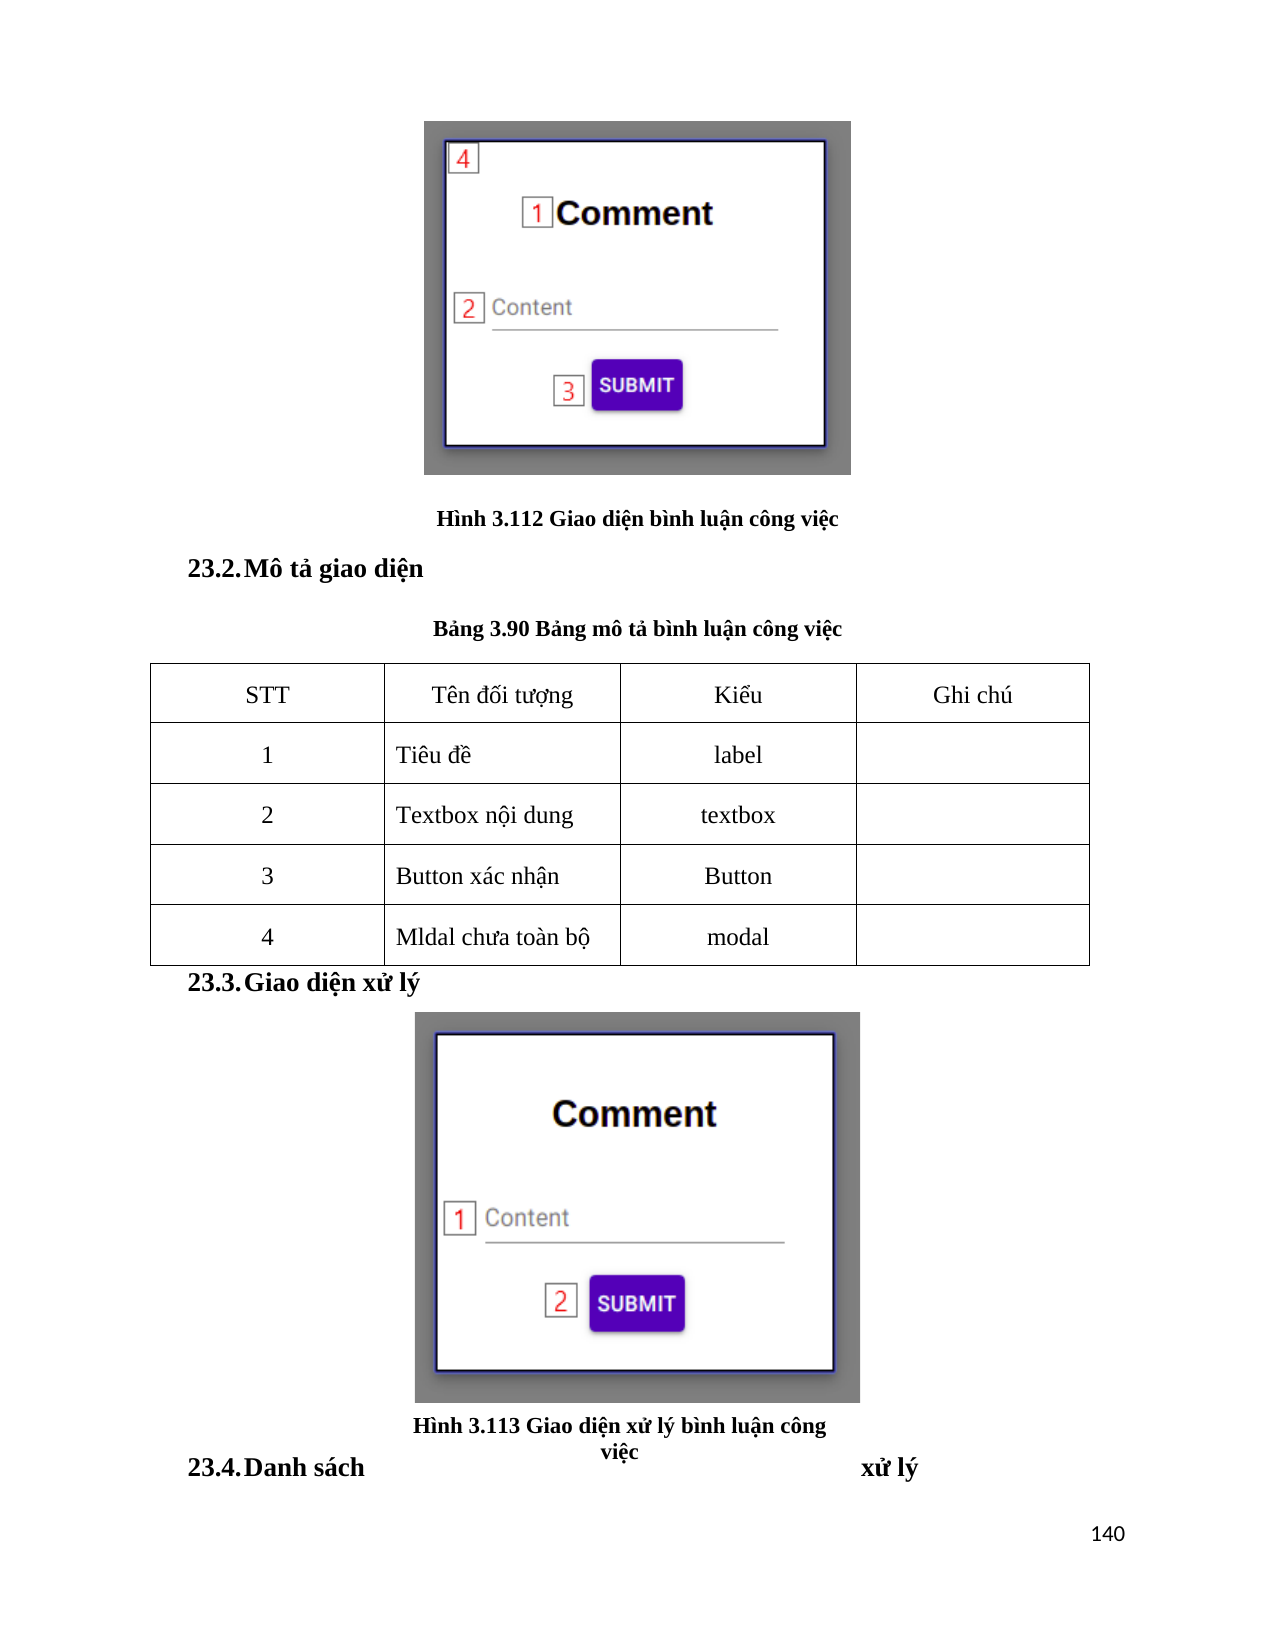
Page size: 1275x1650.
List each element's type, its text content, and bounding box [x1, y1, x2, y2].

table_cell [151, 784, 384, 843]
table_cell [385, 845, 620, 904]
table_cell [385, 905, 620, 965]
picture [424, 121, 851, 475]
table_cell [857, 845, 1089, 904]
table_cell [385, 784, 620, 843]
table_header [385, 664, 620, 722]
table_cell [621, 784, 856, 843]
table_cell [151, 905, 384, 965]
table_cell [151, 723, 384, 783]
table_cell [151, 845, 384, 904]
text Hình . Giao diện bình luận công việc [150, 505, 1125, 531]
text Bảng . Bảng mô tả bình luận công việc [150, 615, 1125, 642]
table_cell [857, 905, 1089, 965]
list Mô tả giao diện [187, 552, 1125, 583]
list Giao diện xử lý [187, 966, 1125, 997]
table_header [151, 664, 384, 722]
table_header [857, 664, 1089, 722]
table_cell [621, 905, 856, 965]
picture [414, 1012, 861, 1403]
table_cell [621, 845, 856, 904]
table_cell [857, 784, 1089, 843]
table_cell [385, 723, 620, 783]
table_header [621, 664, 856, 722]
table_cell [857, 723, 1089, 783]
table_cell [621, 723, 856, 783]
list Danh sách xử lý [187, 1451, 1125, 1482]
